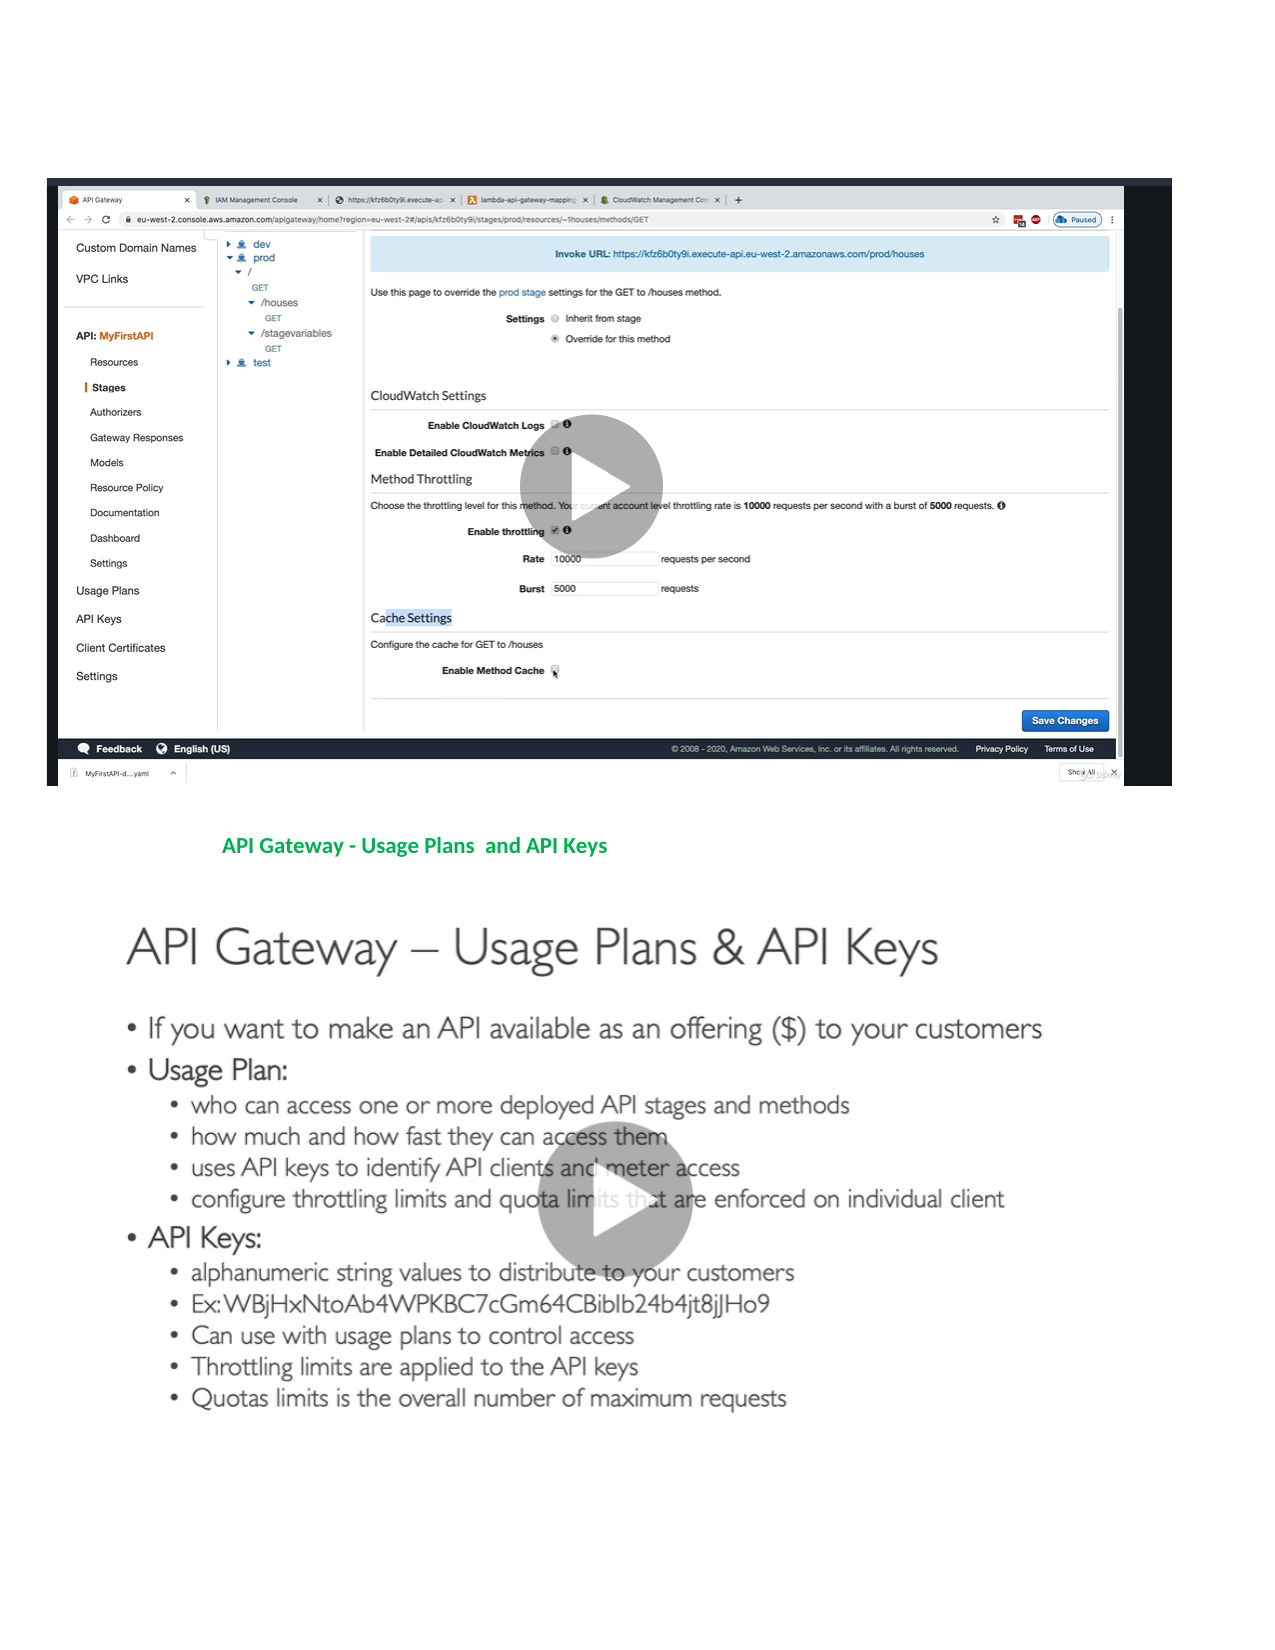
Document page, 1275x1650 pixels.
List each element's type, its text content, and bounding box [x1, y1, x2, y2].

text API Gateway - Usage Plans and API Keys [47, 831, 1125, 859]
picture [46, 178, 1172, 803]
picture [46, 887, 1172, 1434]
